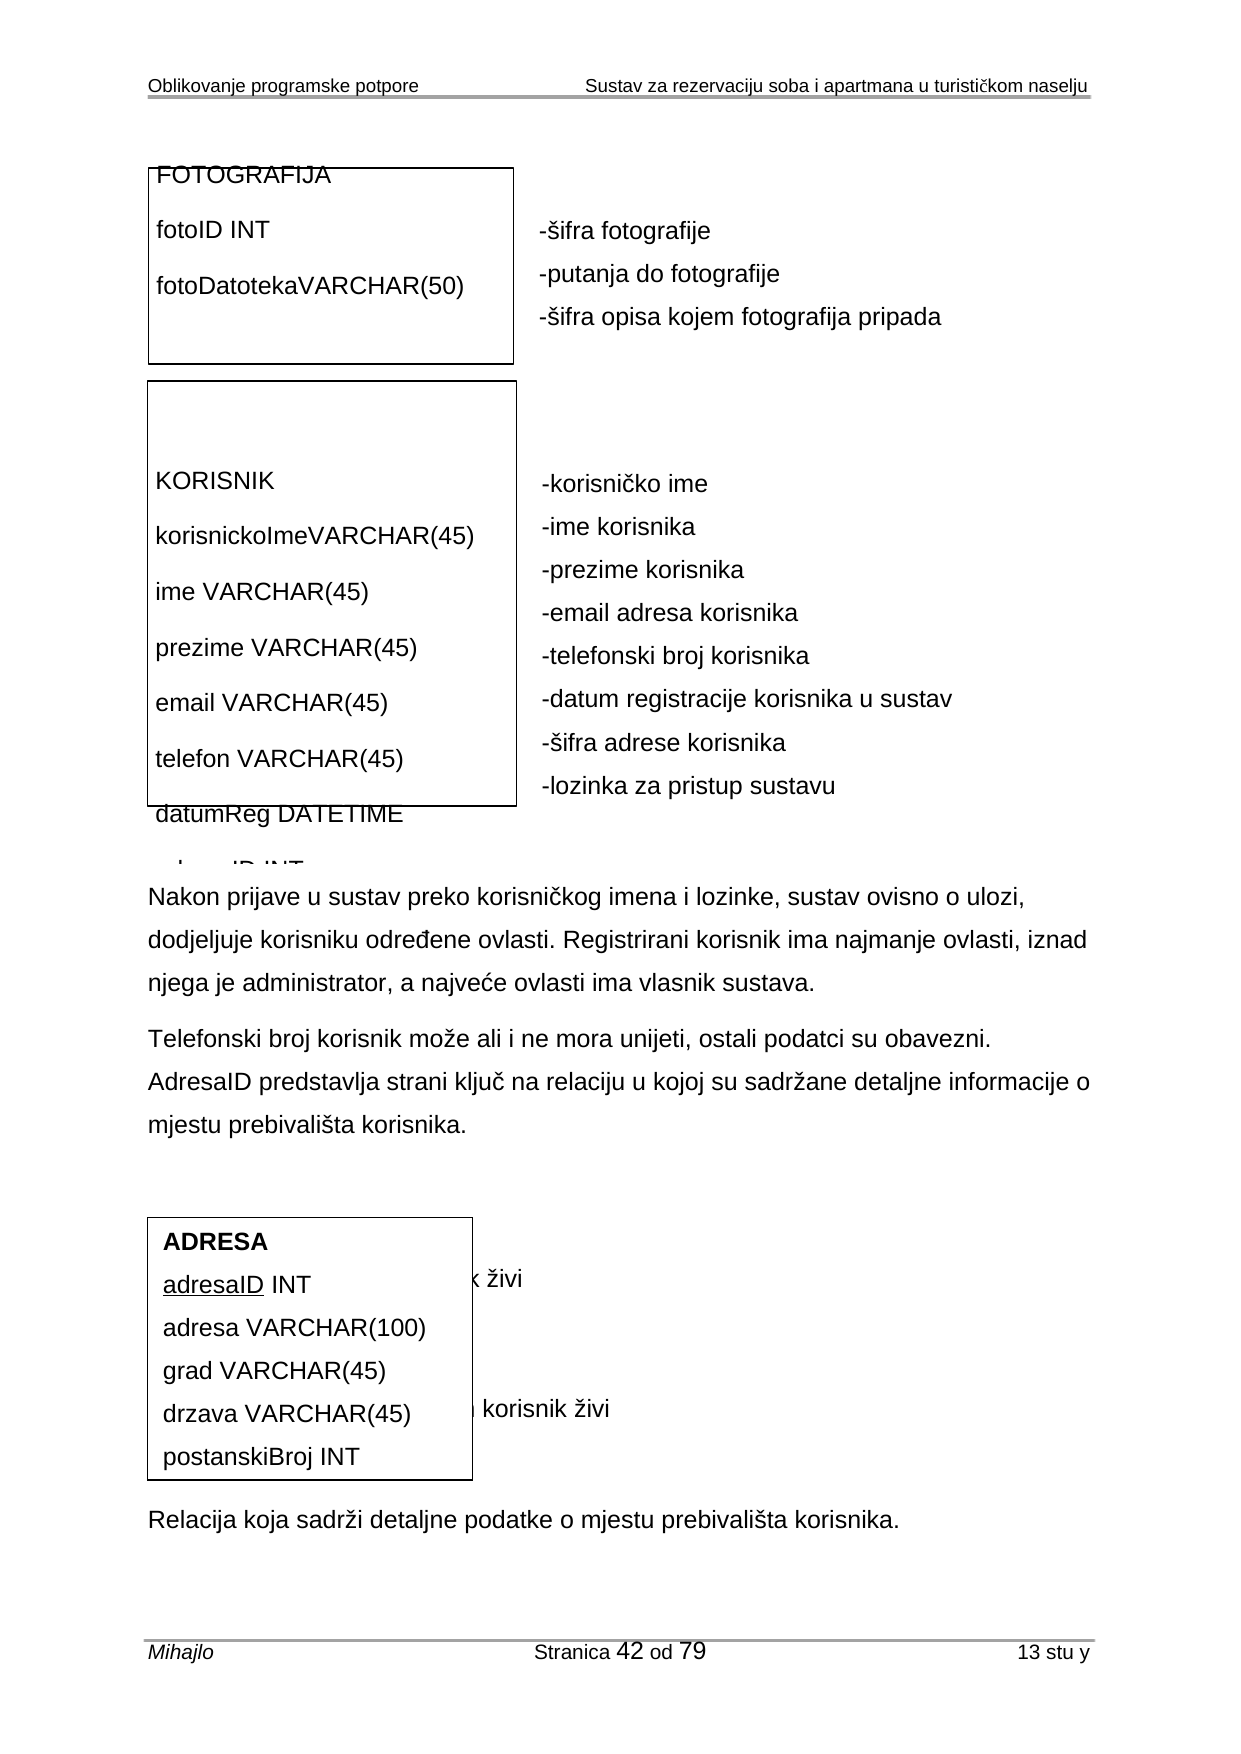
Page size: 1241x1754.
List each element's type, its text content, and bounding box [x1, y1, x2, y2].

text Telefonski broj korisnik može ali i ne mora unijeti, ostali podatci su obavezni. AdresaID predstavlja strani ključ na relaciju u kojoj su sadržane detaljne informacije o mjestu prebivališta korisnika. [148, 1024, 1093, 1139]
text Nakon prijave u sustav preko korisničkog imena i lozinke, sustav ovisno o ulozi, dodjeljuje korisniku određene ovlasti. Registrirani korisnik ima najmanje ovlasti, iznad njega je administrator, a najveće ovlasti ima vlasnik sustava. [148, 882, 1093, 997]
text -korisničko ime -ime korisnika -prezime korisnika -email adresa korisnika -telefonski broj korisnika -datum registracije korisnika u sustav -šifra adrese korisnika -lozinka za pristup sustavu [517, 469, 1093, 799]
picture [147, 95, 1092, 99]
text -šifra fotografije -putanja do fotografije -šifra opisa kojem fotografija pripada [514, 216, 1093, 331]
text -šifra adrese korisnika -ulica i kućni broj gdje korisnik živi -grad u kojem korisnik živi -država u kojoj korisnik živi -poštanski broj grada u kojem korisnik živi [473, 1221, 1093, 1423]
text Relacija koja sadrži detaljne podatke o mjestu prebivališta korisnika. [148, 1505, 1093, 1534]
